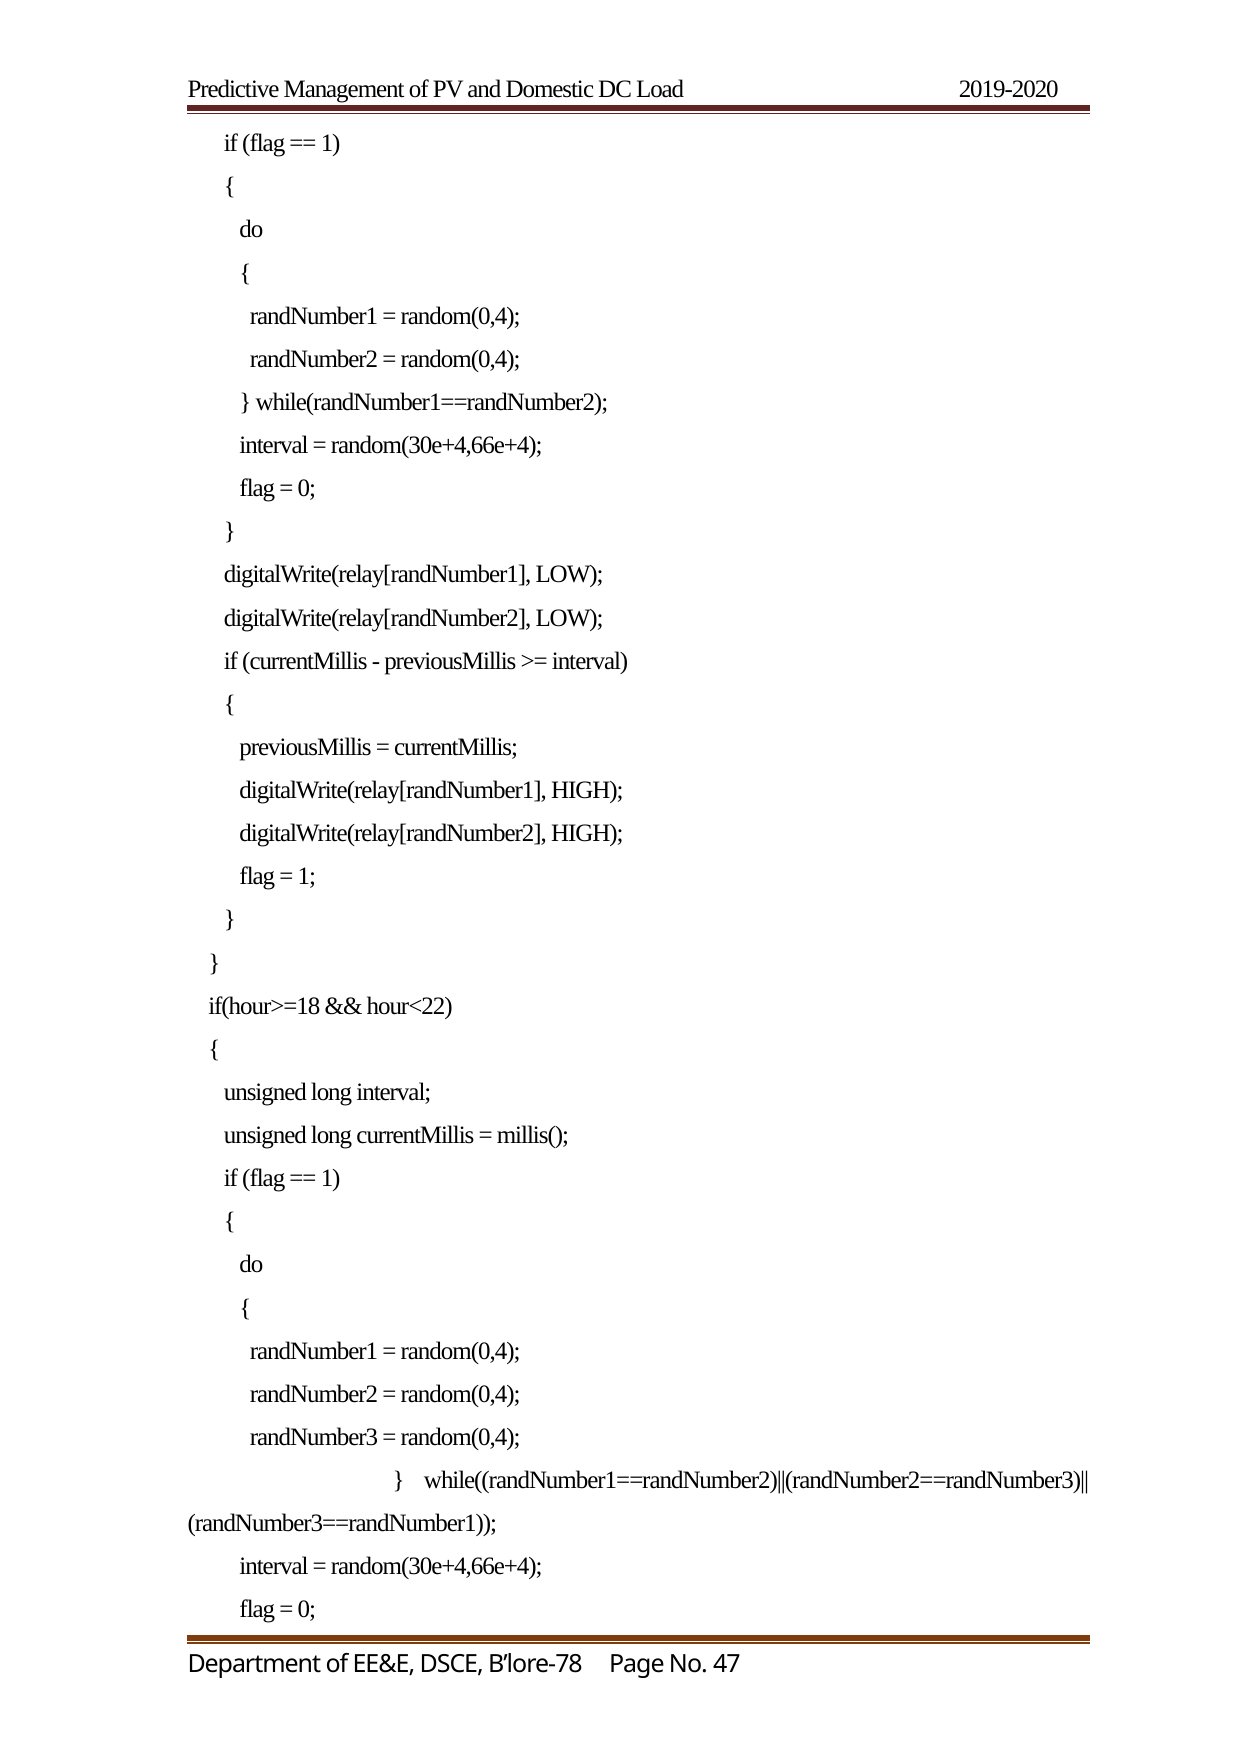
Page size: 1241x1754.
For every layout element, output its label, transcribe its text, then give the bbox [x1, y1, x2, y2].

text { [187, 1293, 1090, 1321]
text if (currentMillis - previousMillis >= interval) [187, 646, 1090, 674]
text { [187, 258, 1090, 286]
text flag = 1; [187, 861, 1090, 890]
text } [187, 516, 1090, 545]
text flag = 0; [187, 473, 1090, 502]
text randNumber1 = random(0,4); [187, 1336, 1090, 1364]
text digitalWrite(relay[randNumber1], LOW); [187, 559, 1090, 588]
text } while((randNumber1==randNumber2)||(randNumber2==randNumber3)||(randNumber3==randNumber1)); [187, 1465, 1090, 1537]
text interval = random(30e+4,66e+4); [187, 430, 1090, 459]
text { [187, 171, 1090, 200]
text flag = 0; [187, 1594, 1090, 1623]
text unsigned long interval; [187, 1077, 1090, 1106]
text { [187, 1206, 1090, 1235]
text randNumber2 = random(0,4); [187, 1379, 1090, 1408]
text if (flag == 1) [187, 128, 1090, 157]
text digitalWrite(relay[randNumber1], HIGH); [187, 775, 1090, 804]
text previousMillis = currentMillis; [187, 732, 1090, 761]
text do [187, 1249, 1090, 1278]
text digitalWrite(relay[randNumber2], LOW); [187, 603, 1090, 631]
text if (flag == 1) [187, 1163, 1090, 1192]
text { [187, 689, 1090, 718]
text { [187, 1034, 1090, 1063]
text if(hour>=18 && hour<22) [187, 991, 1090, 1019]
text } [187, 948, 1090, 976]
text do [187, 214, 1090, 243]
text } while(randNumber1==randNumber2); [187, 387, 1090, 416]
text interval = random(30e+4,66e+4); [187, 1551, 1090, 1580]
text randNumber3 = random(0,4); [187, 1422, 1090, 1451]
text } [187, 904, 1090, 933]
text randNumber2 = random(0,4); [187, 344, 1090, 373]
text digitalWrite(relay[randNumber2], HIGH); [187, 818, 1090, 847]
text randNumber1 = random(0,4); [187, 301, 1090, 329]
text unsigned long currentMillis = millis(); [187, 1120, 1090, 1149]
